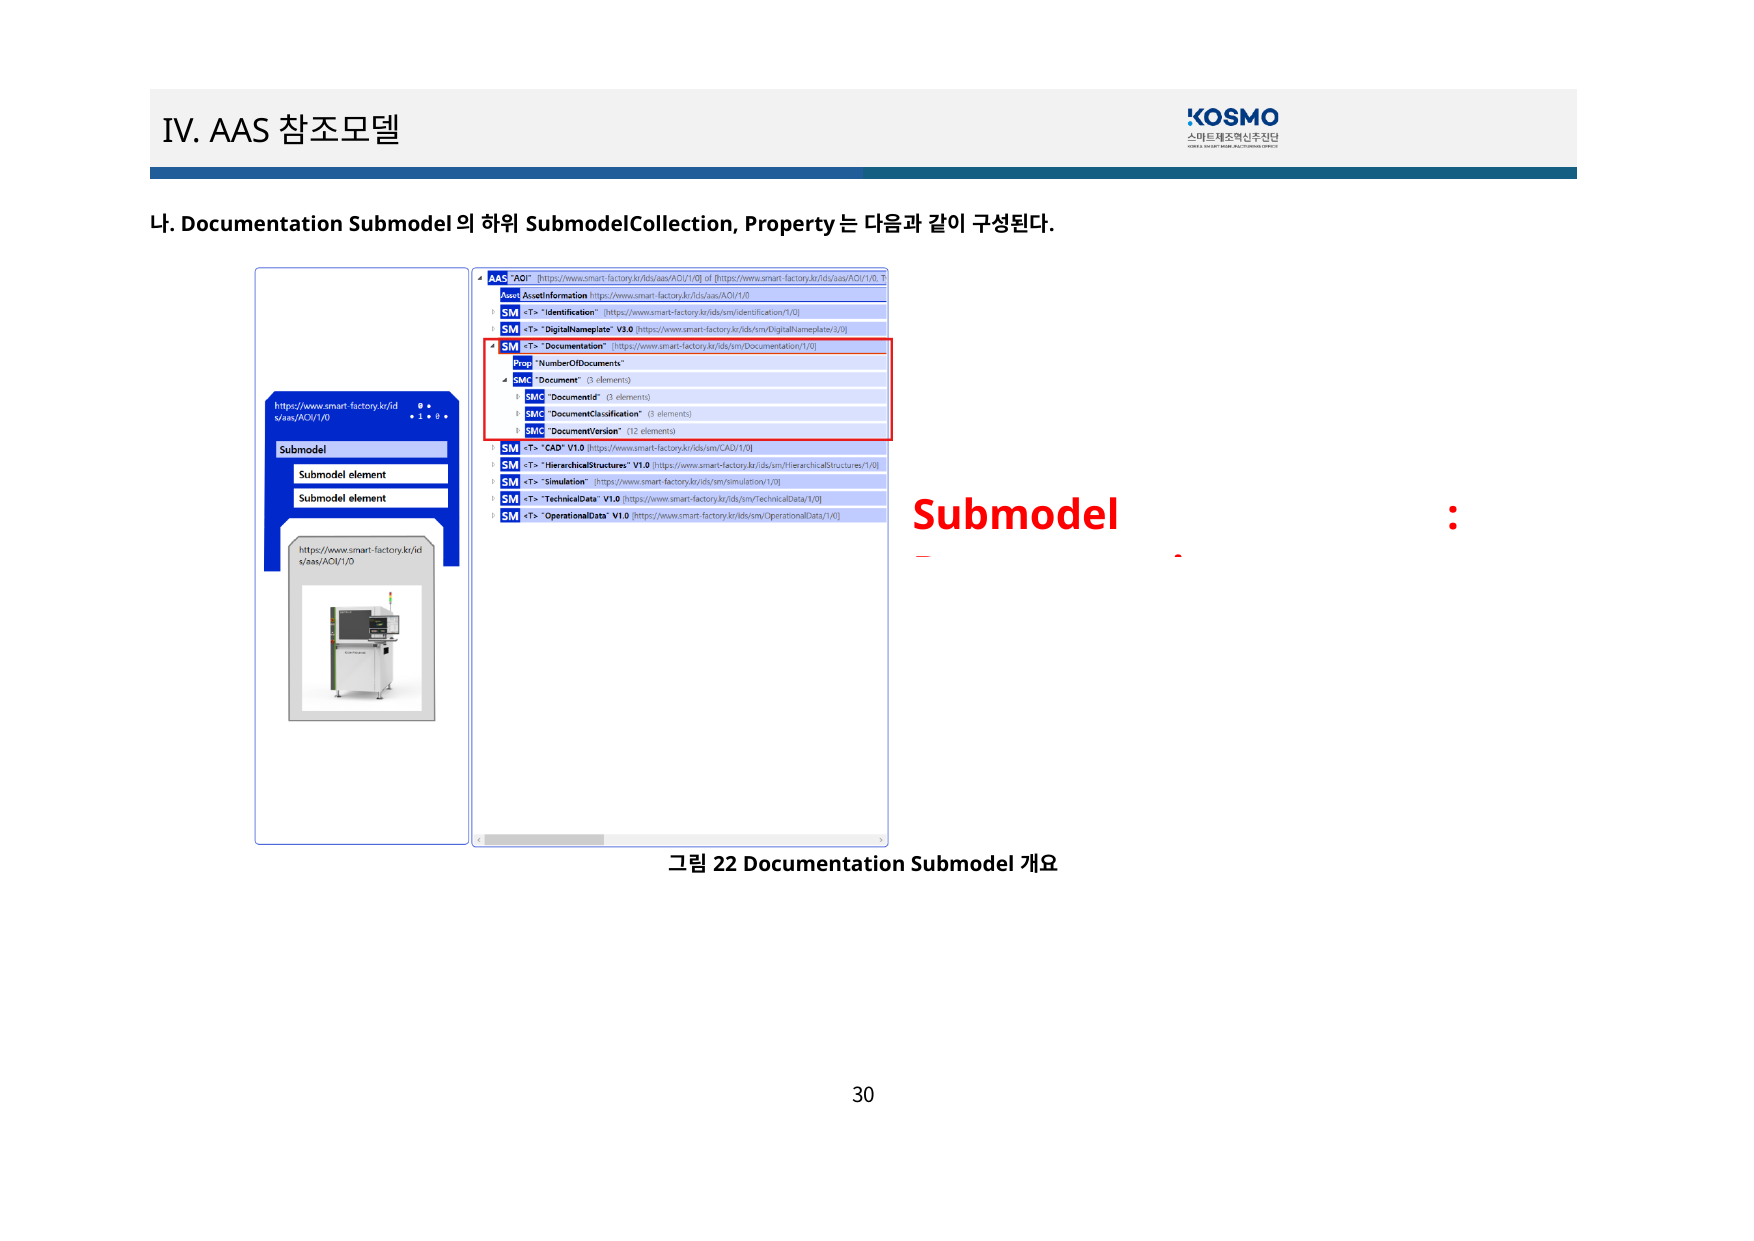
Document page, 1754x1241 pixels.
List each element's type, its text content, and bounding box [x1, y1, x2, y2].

picture [253, 266, 893, 848]
text 나. Documentation Submodel의 하위 SubmodelCollection, Property는 다음과 같이 구성된다. [150, 207, 1577, 238]
picture [1187, 108, 1279, 148]
